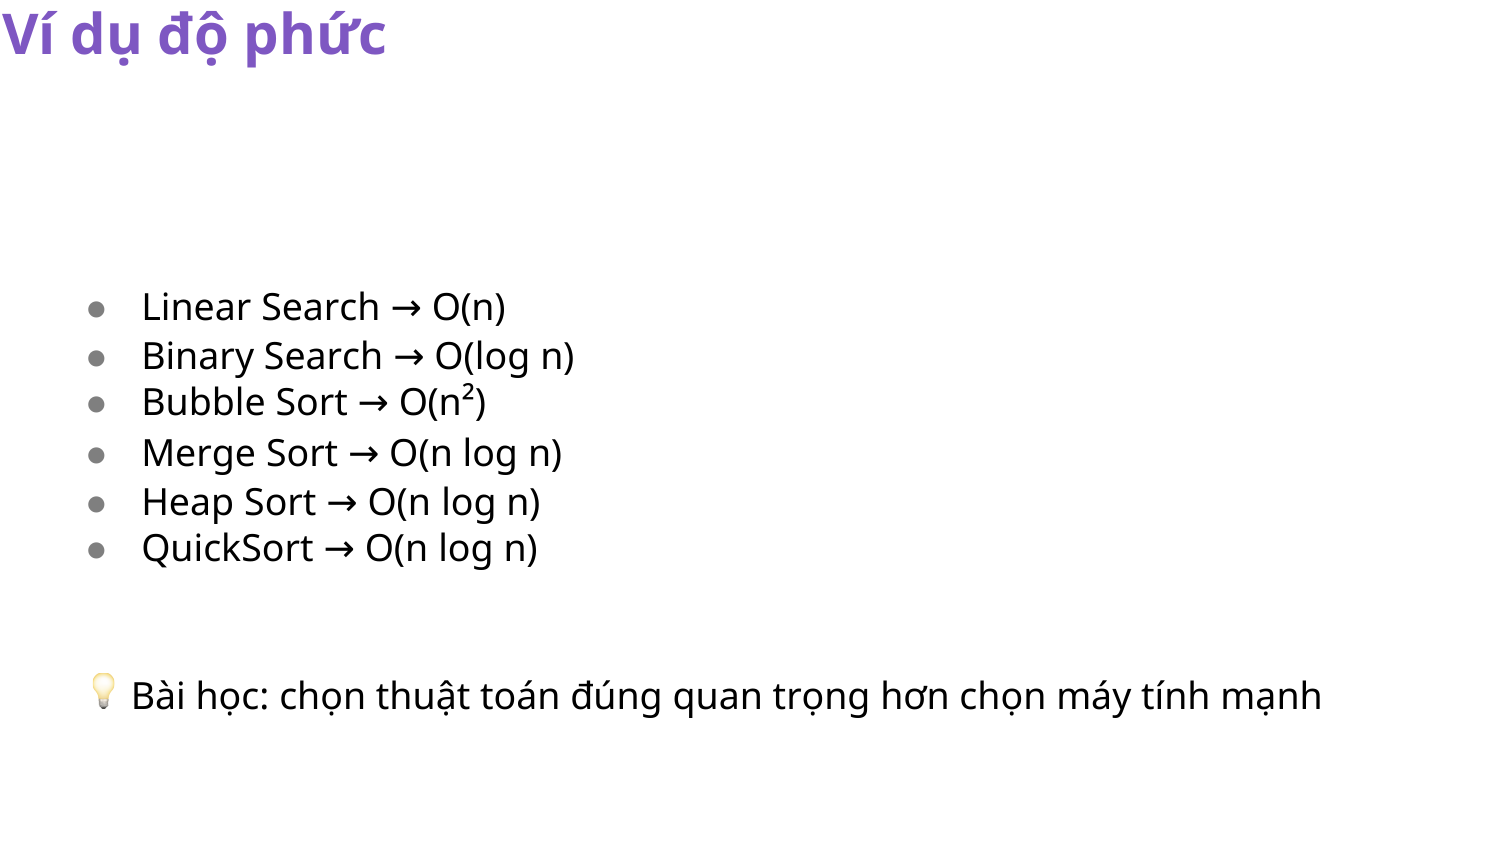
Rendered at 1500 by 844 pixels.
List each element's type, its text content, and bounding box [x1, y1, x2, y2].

text Bài học: chọn thuật toán đúng quan trọng hơn chọn máy tính mạnh [93, 669, 1425, 720]
list QuickSort → O(n log n) [85, 524, 1425, 571]
list Binary Search → O(log n) [85, 332, 1425, 379]
list Merge Sort → O(n log n) [85, 426, 1425, 477]
list Heap Sort → O(n log n) [85, 478, 1425, 524]
picture [92, 673, 115, 709]
list Bubble Sort → O(n²) [85, 379, 1425, 425]
list Linear Search → O(n) [85, 280, 1425, 331]
